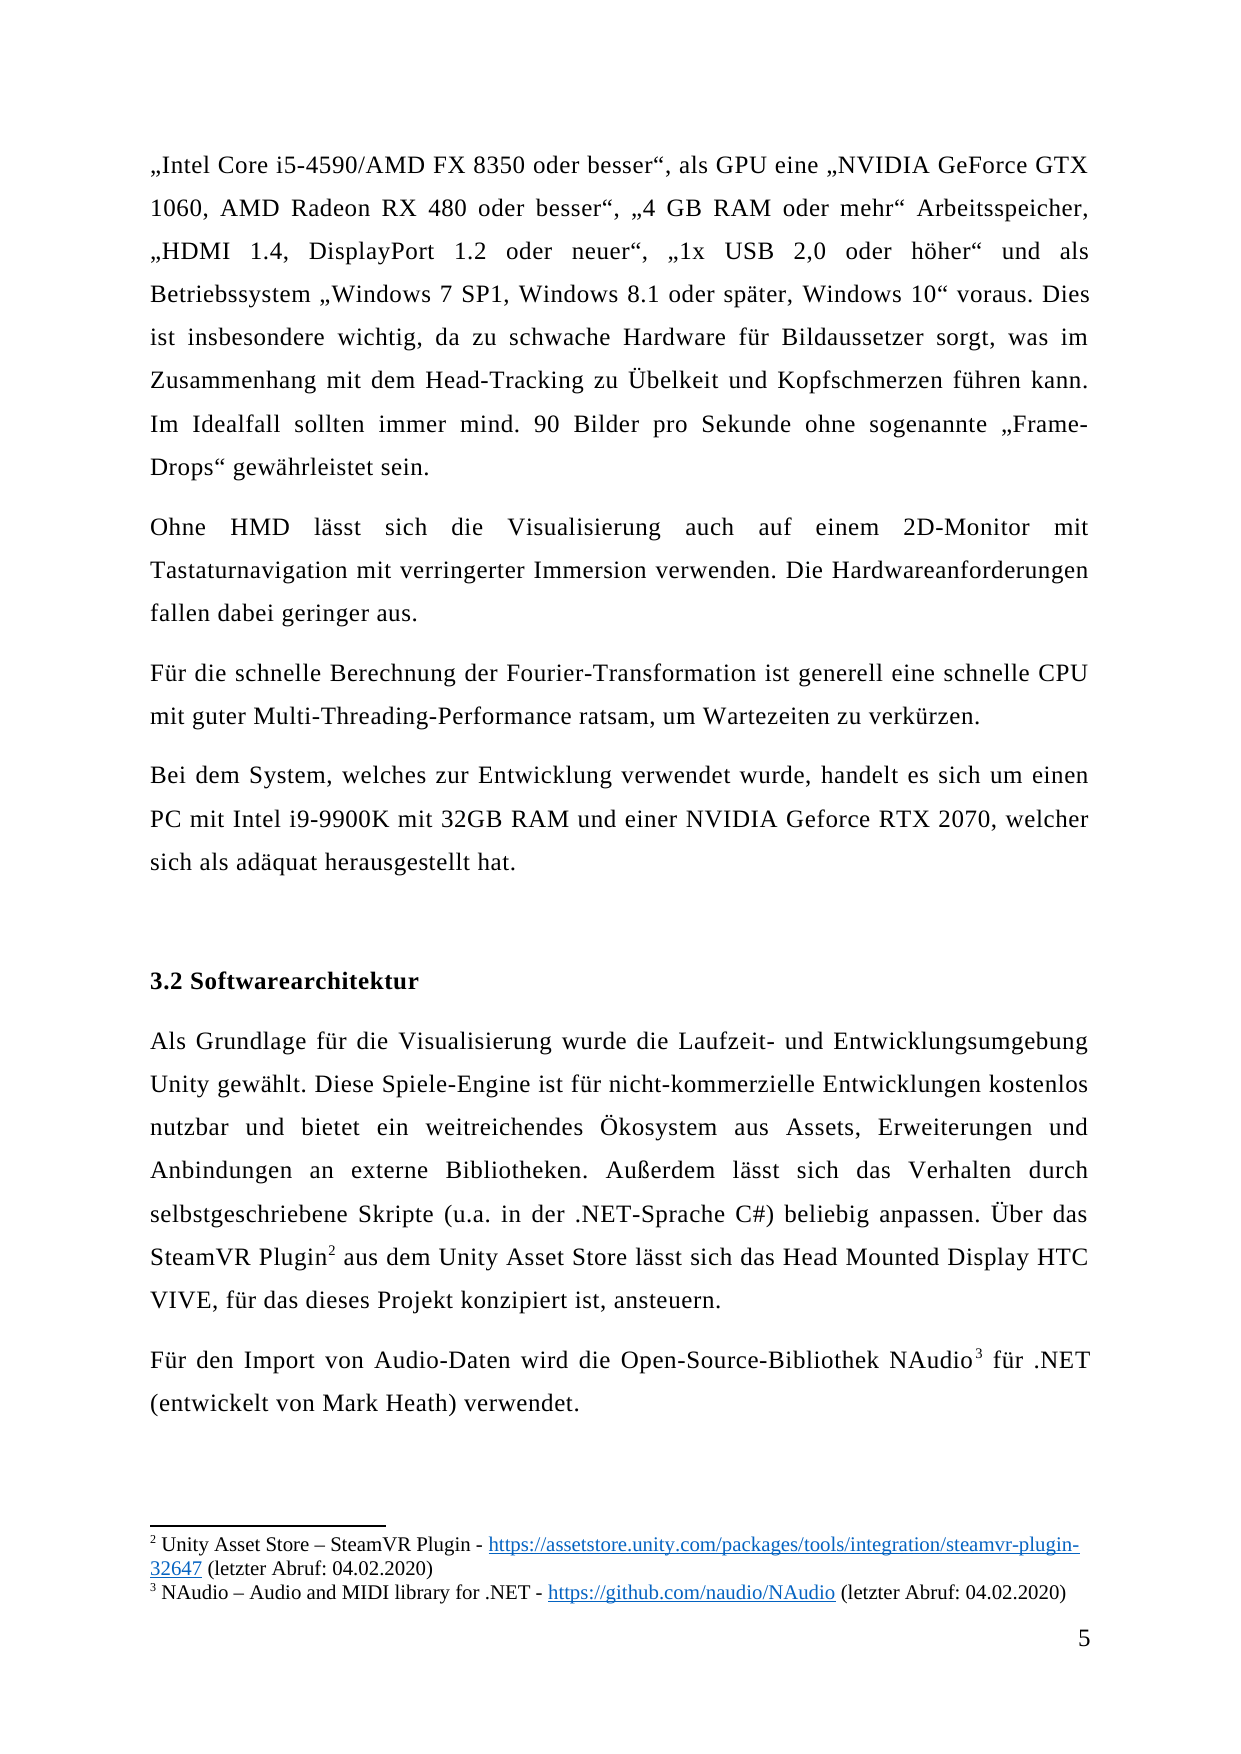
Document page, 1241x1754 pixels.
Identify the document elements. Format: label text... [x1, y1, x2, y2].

text Bei dem System, welches zur Entwicklung verwendet wurde, handelt es sich um einen PC mit Intel i9-9900K mit 32GB RAM und einer NVIDIA Geforce RTX 2070, welcher sich als adäquat herausgestellt hat. [150, 761, 1090, 876]
text Für die schnelle Berechnung der Fourier-Transformation ist generell eine schnelle CPU mit guter Multi-Threading-Performance ratsam, um Wartezeiten zu verkürzen. [150, 658, 1090, 729]
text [150, 150, 1090, 481]
text Ohne HMD lässt sich die Visualisierung auch auf einem 2D-Monitor mit Tastaturnavigation mit verringerter Immersion verwenden. Die Hardwareanforderungen fallen dabei geringer aus. [150, 512, 1090, 627]
text Als Grundlage für die Visualisierung wurde die Laufzeit- und Entwicklungsumgebung Unity gewählt. Diese Spiele-Engine ist für nicht-kommerzielle Entwicklungen kostenlos nutzbar und bietet ein weitreichendes Ökosystem aus Assets, Erweiterungen und Anbindungen an externe Bibliotheken. Außerdem lässt sich das Verhalten durch selbstgeschriebene Skripte (u.a. in der .NET-Sprache C#) beliebig anpassen. Über das SteamVR Plugin aus dem Unity Asset Store lässt sich das Head Mounted Display HTC VIVE, für das dieses Projekt konzipiert ist, ansteuern. [150, 1026, 1090, 1314]
subtitle 3.2 Softwarearchitektur [150, 966, 1090, 995]
text Für den Import von Audio-Daten wird die Open-Source-Bibliothek NAudio für .NET (entwickelt von Mark Heath) verwendet. [150, 1345, 1090, 1417]
